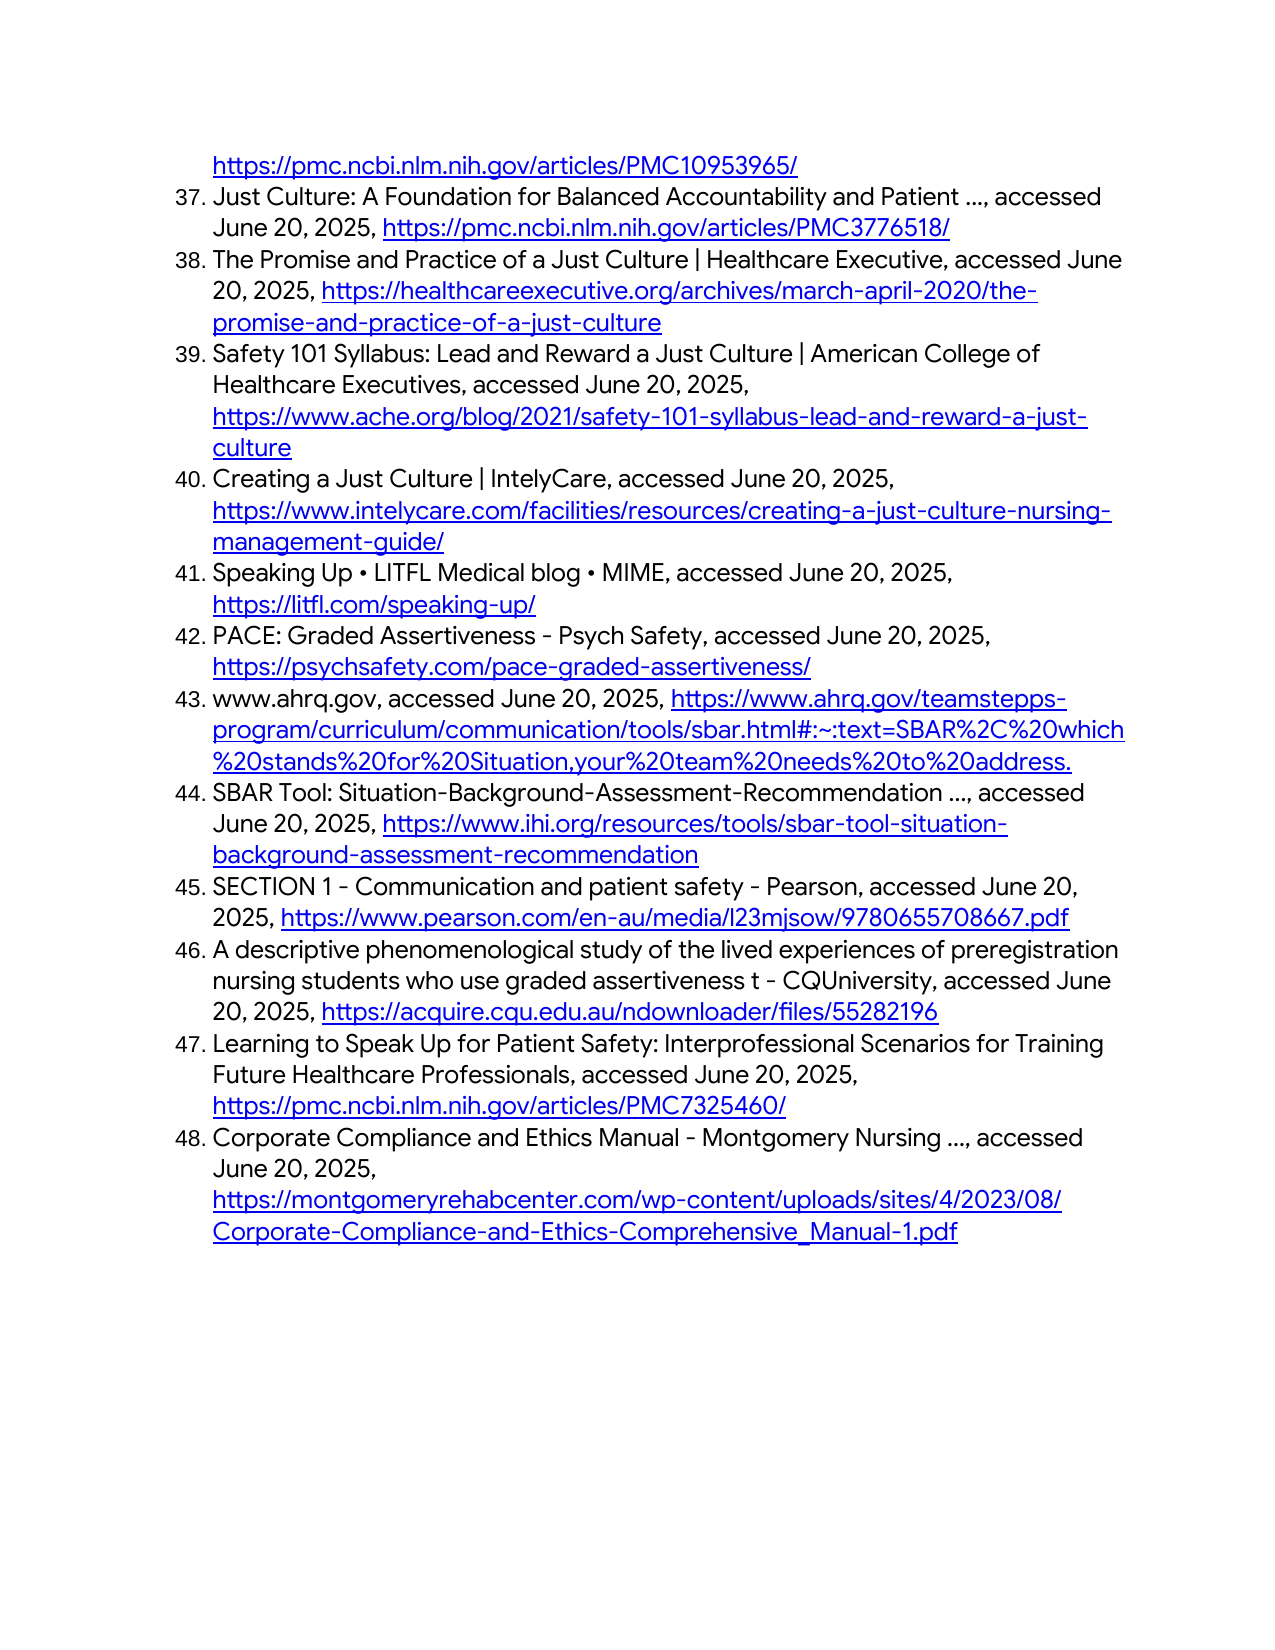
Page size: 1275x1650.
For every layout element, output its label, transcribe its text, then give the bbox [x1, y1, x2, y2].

list A descriptive phenomenological study of the lived experiences of preregistration nursing students who use graded assertiveness t - CQUniversity, accessed June 20, 2025, https://acquire.cqu.edu.au/ndownloader/files/55282196 [175, 934, 1125, 1028]
list www.ahrq.gov, accessed June 20, 2025, https://www.ahrq.gov/teamstepps-program/curriculum/communication/tools/sbar.html#:~:text=SBAR%2C%20which%20stands%20for%20Situation,your%20team%20needs%20to%20address. [175, 683, 1125, 777]
list The Promise and Practice of a Just Culture | Healthcare Executive, accessed June 20, 2025, https://healthcareexecutive.org/archives/march-april-2020/the-promise-and-practice-of-a-just-culture [175, 244, 1125, 338]
list SBAR Tool: Situation-Background-Assessment-Recommendation ..., accessed June 20, 2025, https://www.ihi.org/resources/tools/sbar-tool-situation-background-assessment-recommendation [175, 777, 1125, 871]
list Just Culture: A Foundation for Balanced Accountability and Patient ..., accessed June 20, 2025, https://pmc.ncbi.nlm.nih.gov/articles/PMC3776518/ [175, 181, 1125, 244]
list PACE: Graded Assertiveness - Psych Safety, accessed June 20, 2025, https://psychsafety.com/pace-graded-assertiveness/ [175, 620, 1125, 683]
list Corporate Compliance and Ethics Manual - Montgomery Nursing ..., accessed June 20, 2025, https://montgomeryrehabcenter.com/wp-content/uploads/sites/4/2023/08/Corporate-Compliance-and-Ethics-Comprehensive_Manual-1.pdf [175, 1122, 1125, 1247]
list SECTION 1 - Communication and patient safety - Pearson, accessed June 20, 2025, https://www.pearson.com/en-au/media/l23mjsow/9780655708667.pdf [175, 871, 1125, 934]
list Safety 101 Syllabus: Lead and Reward a Just Culture | American College of Healthcare Executives, accessed June 20, 2025, https://www.ache.org/blog/2021/safety-101-syllabus-lead-and-reward-a-just-culture [175, 338, 1125, 463]
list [175, 150, 1125, 181]
list Creating a Just Culture | IntelyCare, accessed June 20, 2025, https://www.intelycare.com/facilities/resources/creating-a-just-culture-nursing-management-guide/ [175, 463, 1125, 558]
list Speaking Up • LITFL Medical blog • MIME, accessed June 20, 2025, https://litfl.com/speaking-up/ [175, 558, 1125, 620]
list Learning to Speak Up for Patient Safety: Interprofessional Scenarios for Training Future Healthcare Professionals, accessed June 20, 2025, https://pmc.ncbi.nlm.nih.gov/articles/PMC7325460/ [175, 1028, 1125, 1122]
